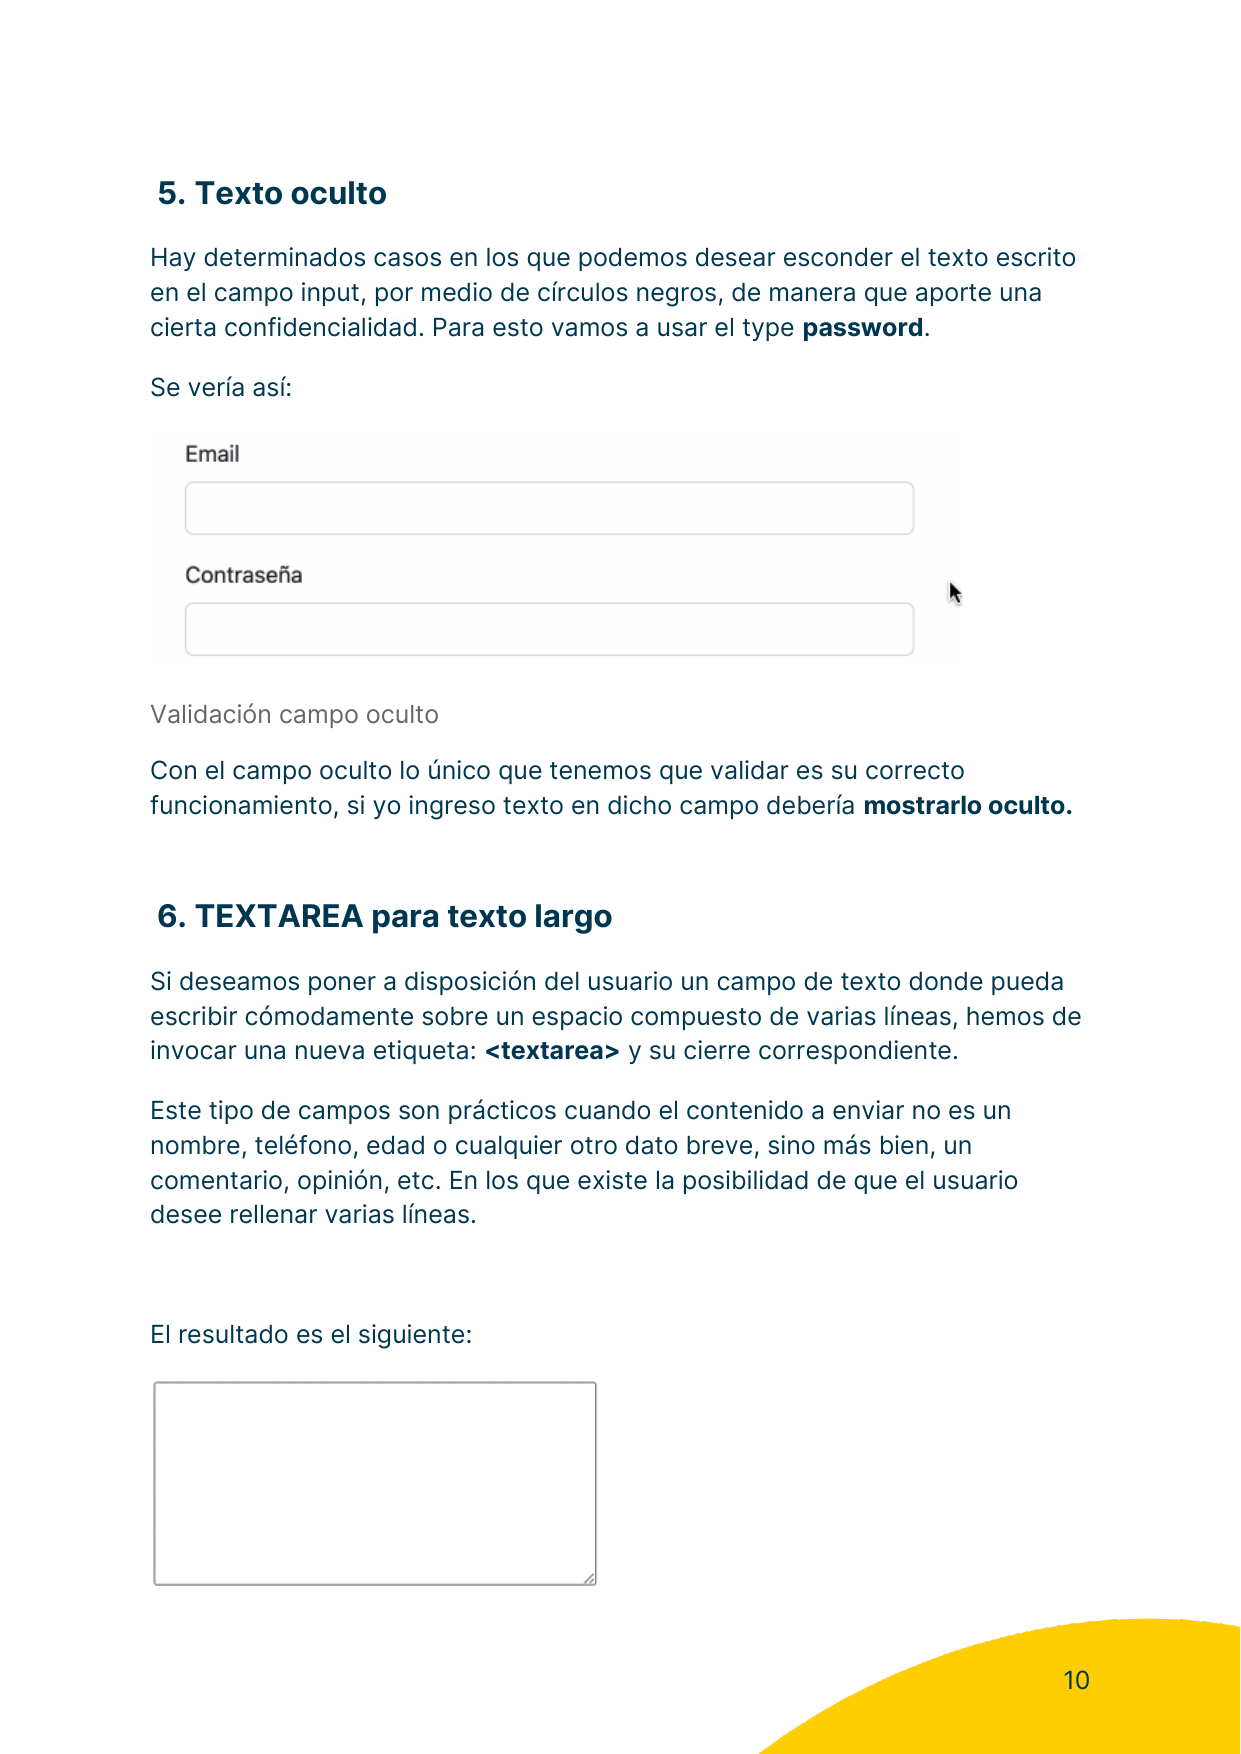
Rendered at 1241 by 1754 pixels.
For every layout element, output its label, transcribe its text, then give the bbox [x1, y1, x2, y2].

text El resultado es el siguiente: [150, 1319, 1090, 1349]
text Este tipo de campos son prácticos cuando el contenido a enviar no es un nombre, teléfono, edad o cualquier otro dato breve, sino más bien, un comentario, opinión, etc. En los que existe la posibilidad de que el usuario desee rellenar varias líneas. [150, 1095, 1090, 1230]
subtitle TEXTAREA para texto largo [157, 897, 1090, 935]
subtitle Validación campo oculto [150, 700, 1090, 730]
text Se vería así: [150, 372, 1090, 402]
text Con el campo oculto lo único que tenemos que validar es su correcto funcionamiento, si yo ingreso texto en dicho campo debería mostrarlo oculto. [150, 755, 1090, 820]
picture [150, 431, 963, 666]
text Si deseamos poner a disposición del usuario un campo de texto donde pueda escribir cómodamente sobre un espacio compuesto de varias líneas, hemos de invocar una nueva etiqueta: <textarea> y su cierre correspondiente. [150, 966, 1090, 1066]
subtitle Texto oculto [157, 174, 1090, 212]
picture [150, 1379, 603, 1596]
text Hay determinados casos en los que podemos desear esconder el texto escrito en el campo input, por medio de círculos negros, de manera que aporte una cierta confidencialidad. Para esto vamos a usar el type password. [150, 242, 1090, 342]
picture [557, 1618, 1241, 1754]
